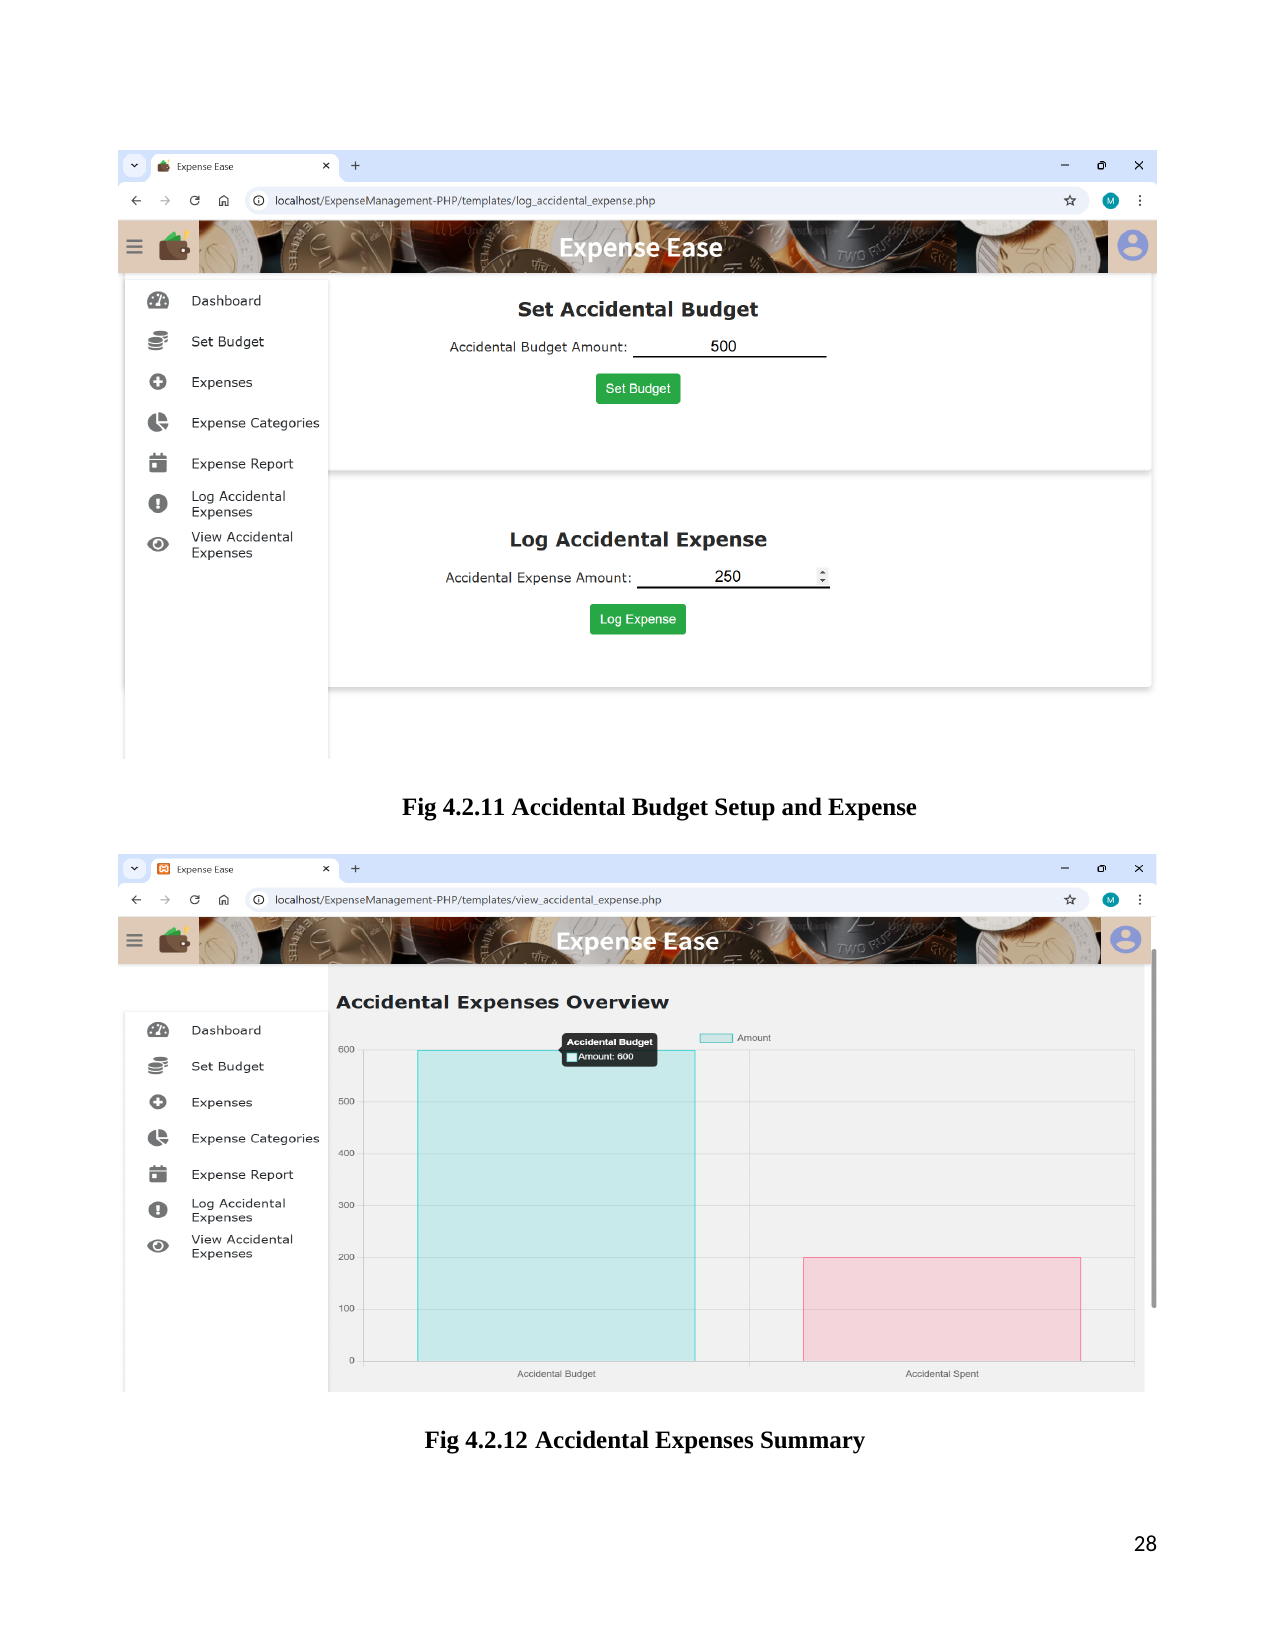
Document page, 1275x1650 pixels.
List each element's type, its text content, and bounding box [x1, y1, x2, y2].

text Fig 4.2.12 Accidental Expenses Summary [118, 1425, 1069, 1454]
text Fig 4.2.11 Accidental Budget Setup and Expense [118, 792, 1069, 821]
picture [118, 854, 1157, 1392]
picture [118, 150, 1157, 759]
